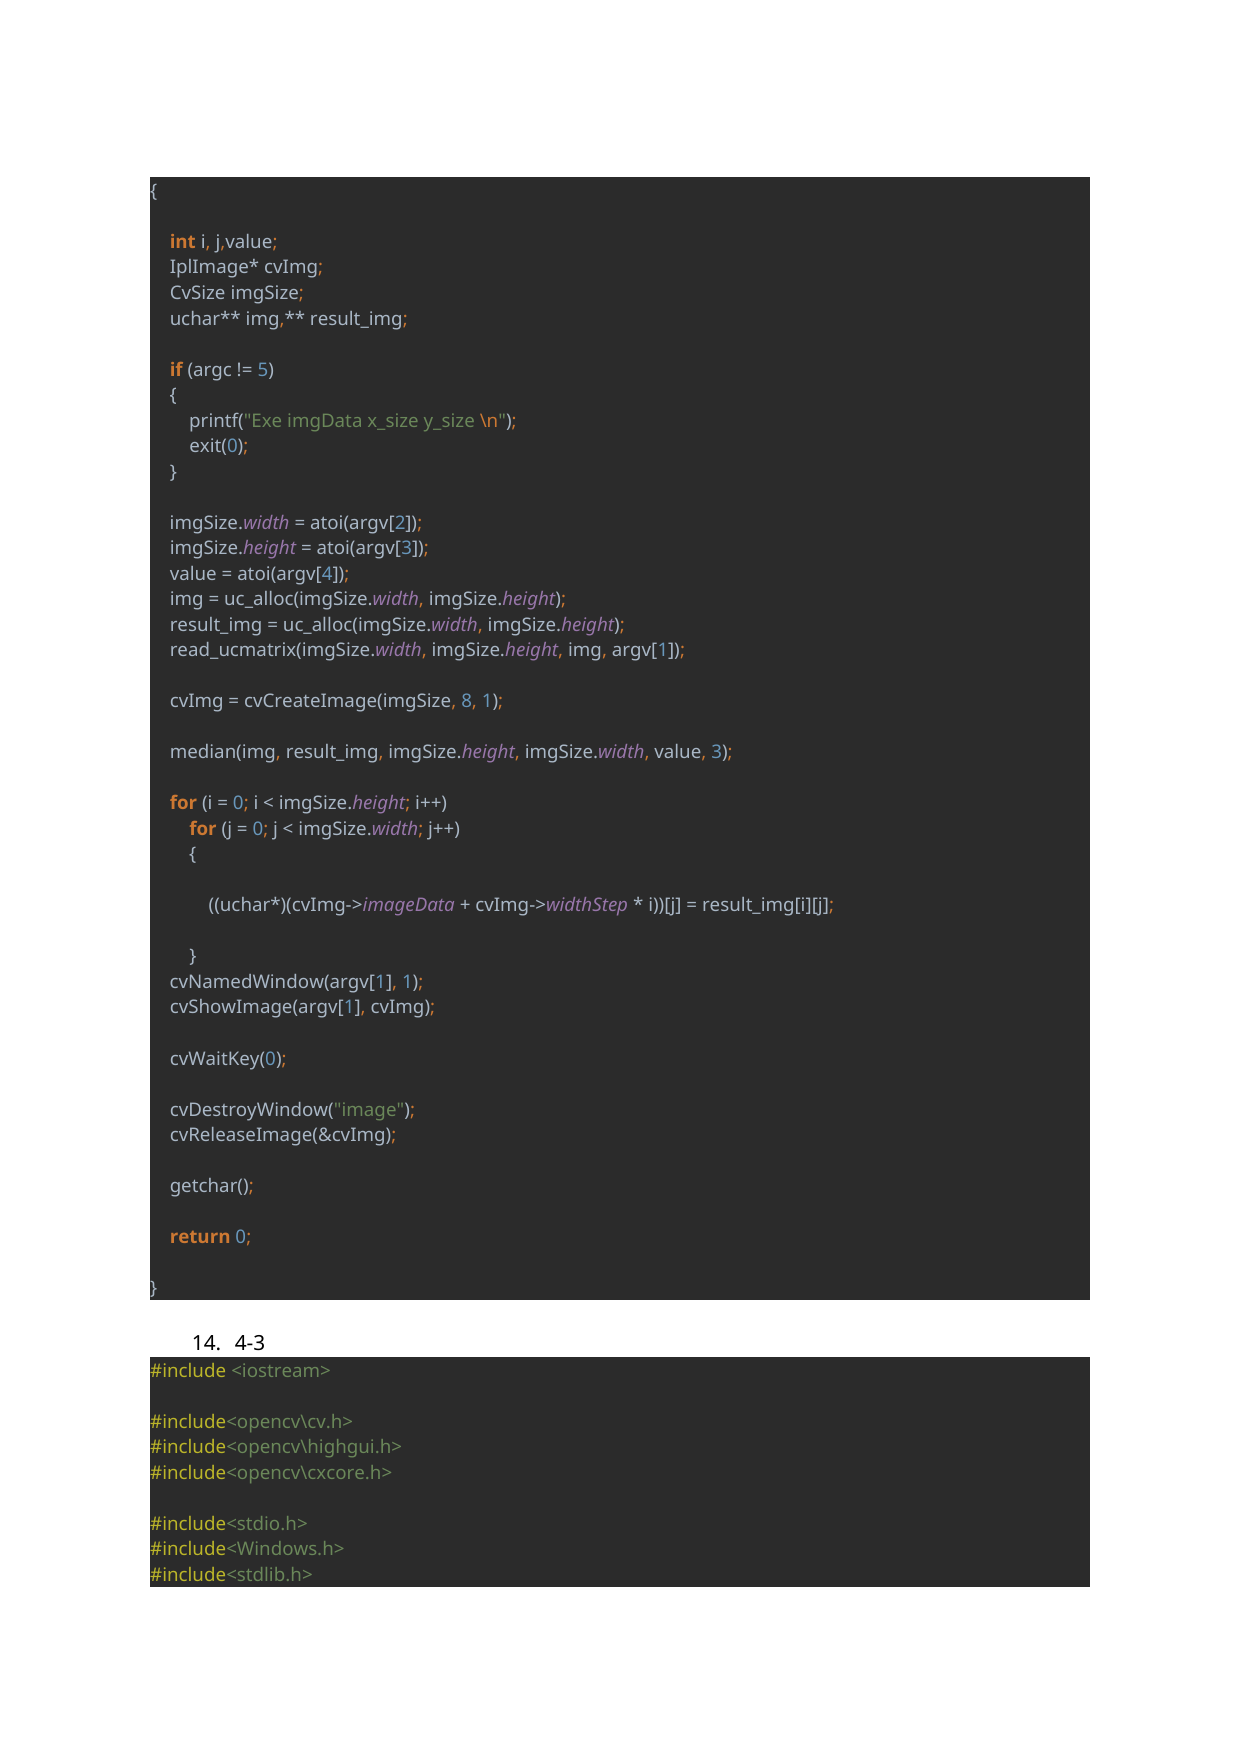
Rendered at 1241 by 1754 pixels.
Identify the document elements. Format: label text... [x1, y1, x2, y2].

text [150, 177, 1090, 1300]
list 4-3 [192, 1328, 1090, 1357]
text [150, 1357, 1090, 1587]
